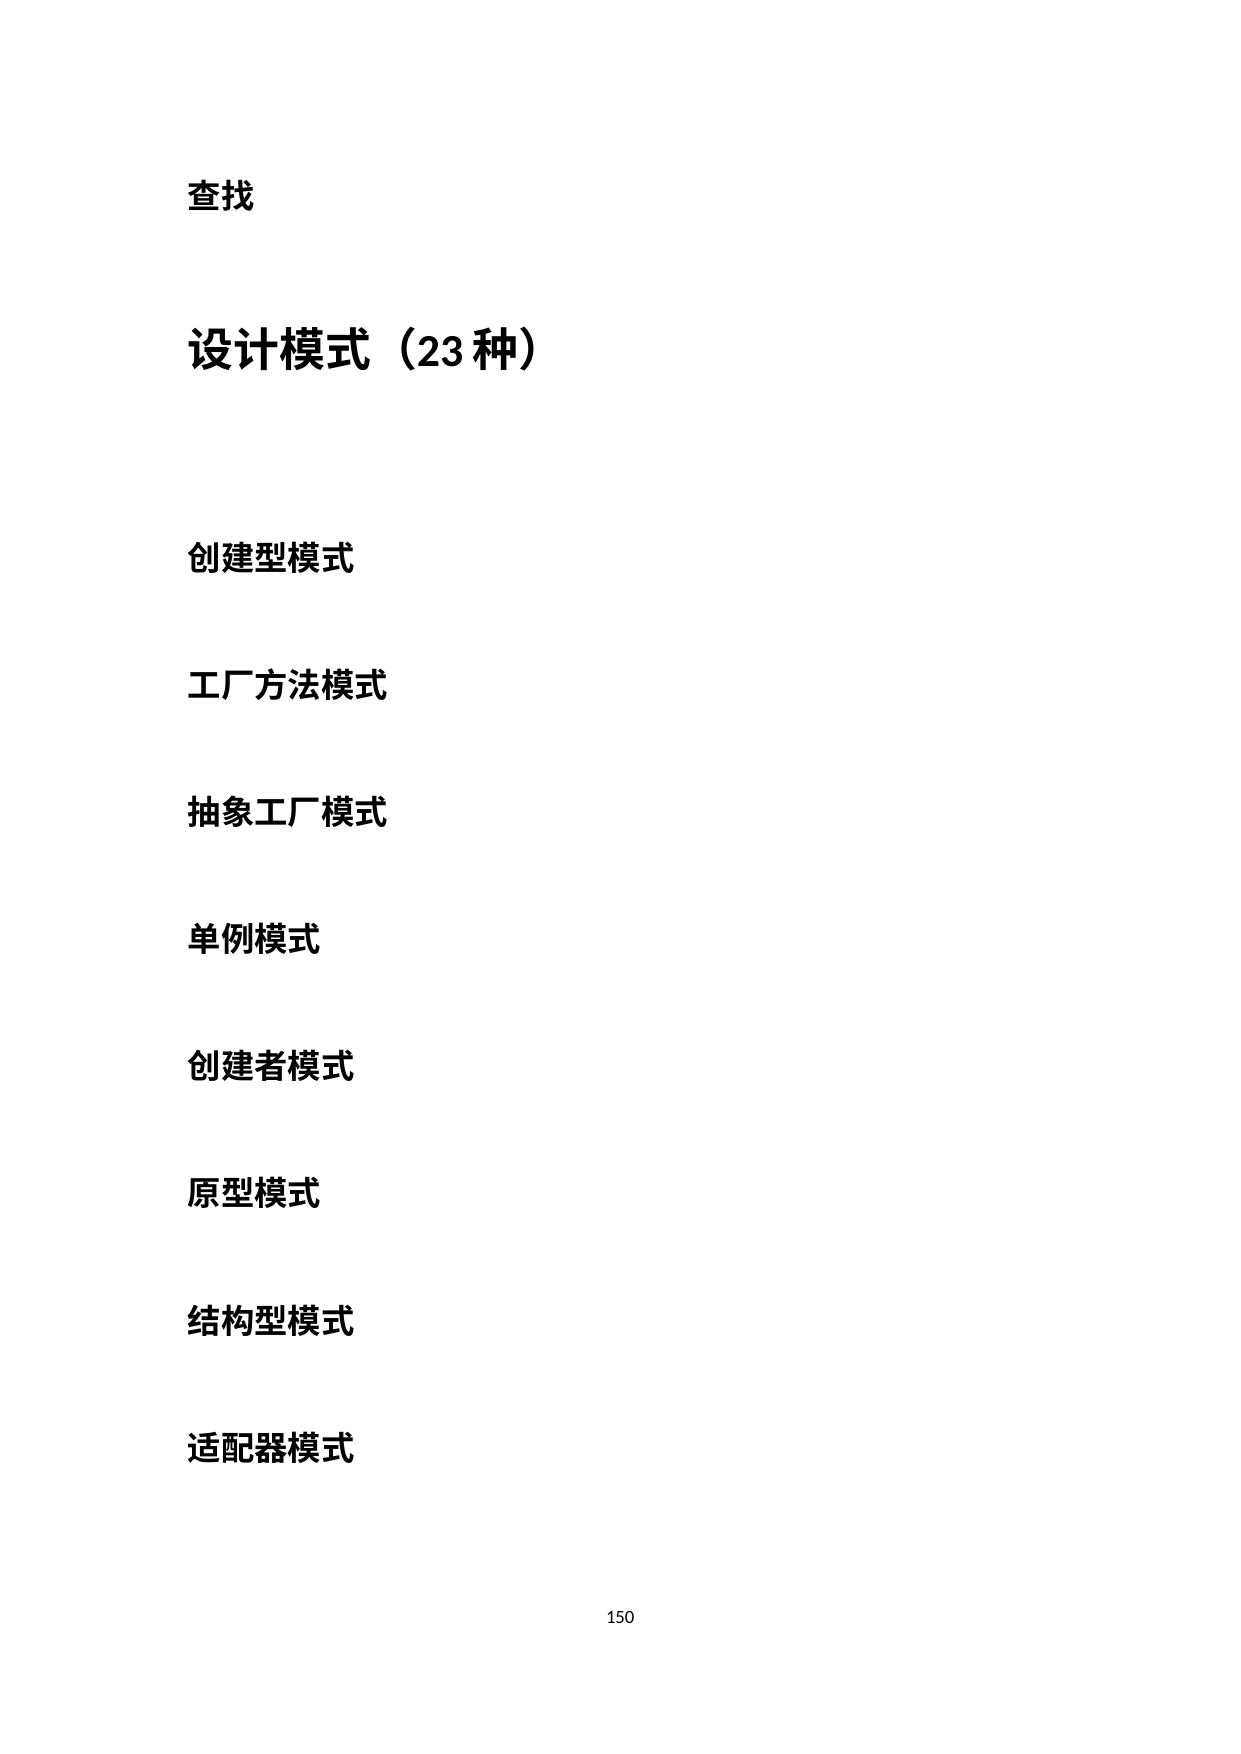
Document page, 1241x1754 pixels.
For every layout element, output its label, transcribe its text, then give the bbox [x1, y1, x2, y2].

subtitle 单例模式 [187, 904, 1053, 969]
subtitle 创建型模式 [187, 523, 1053, 588]
subtitle 查找 [187, 162, 1053, 227]
subtitle 工厂方法模式 [187, 650, 1053, 715]
subtitle 适配器模式 [187, 1413, 1053, 1478]
subtitle 原型模式 [187, 1159, 1053, 1224]
subtitle 设计模式（23种） [187, 297, 1053, 395]
subtitle 结构型模式 [187, 1286, 1053, 1351]
subtitle 创建者模式 [187, 1032, 1053, 1097]
subtitle 抽象工厂模式 [187, 777, 1053, 842]
